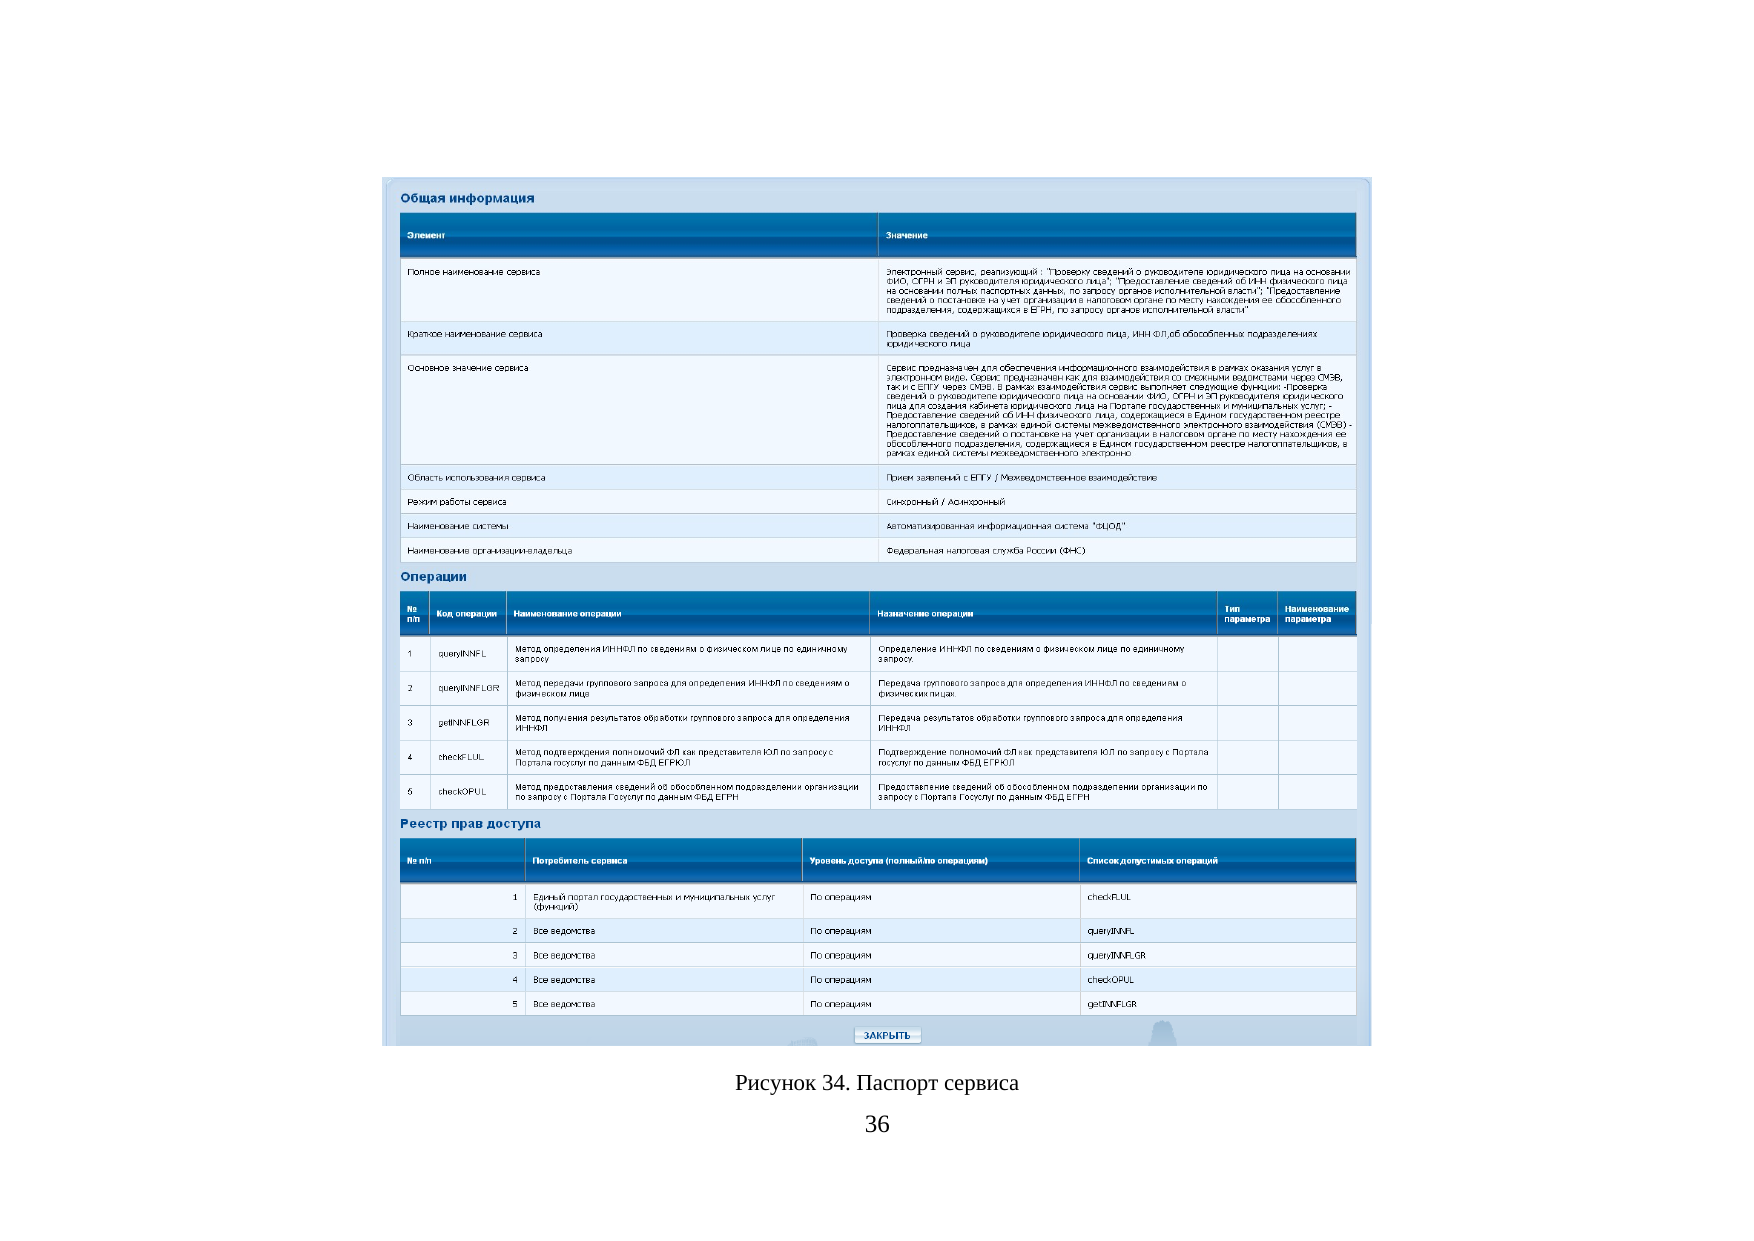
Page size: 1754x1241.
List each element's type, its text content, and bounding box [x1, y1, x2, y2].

picture [382, 177, 1372, 1046]
